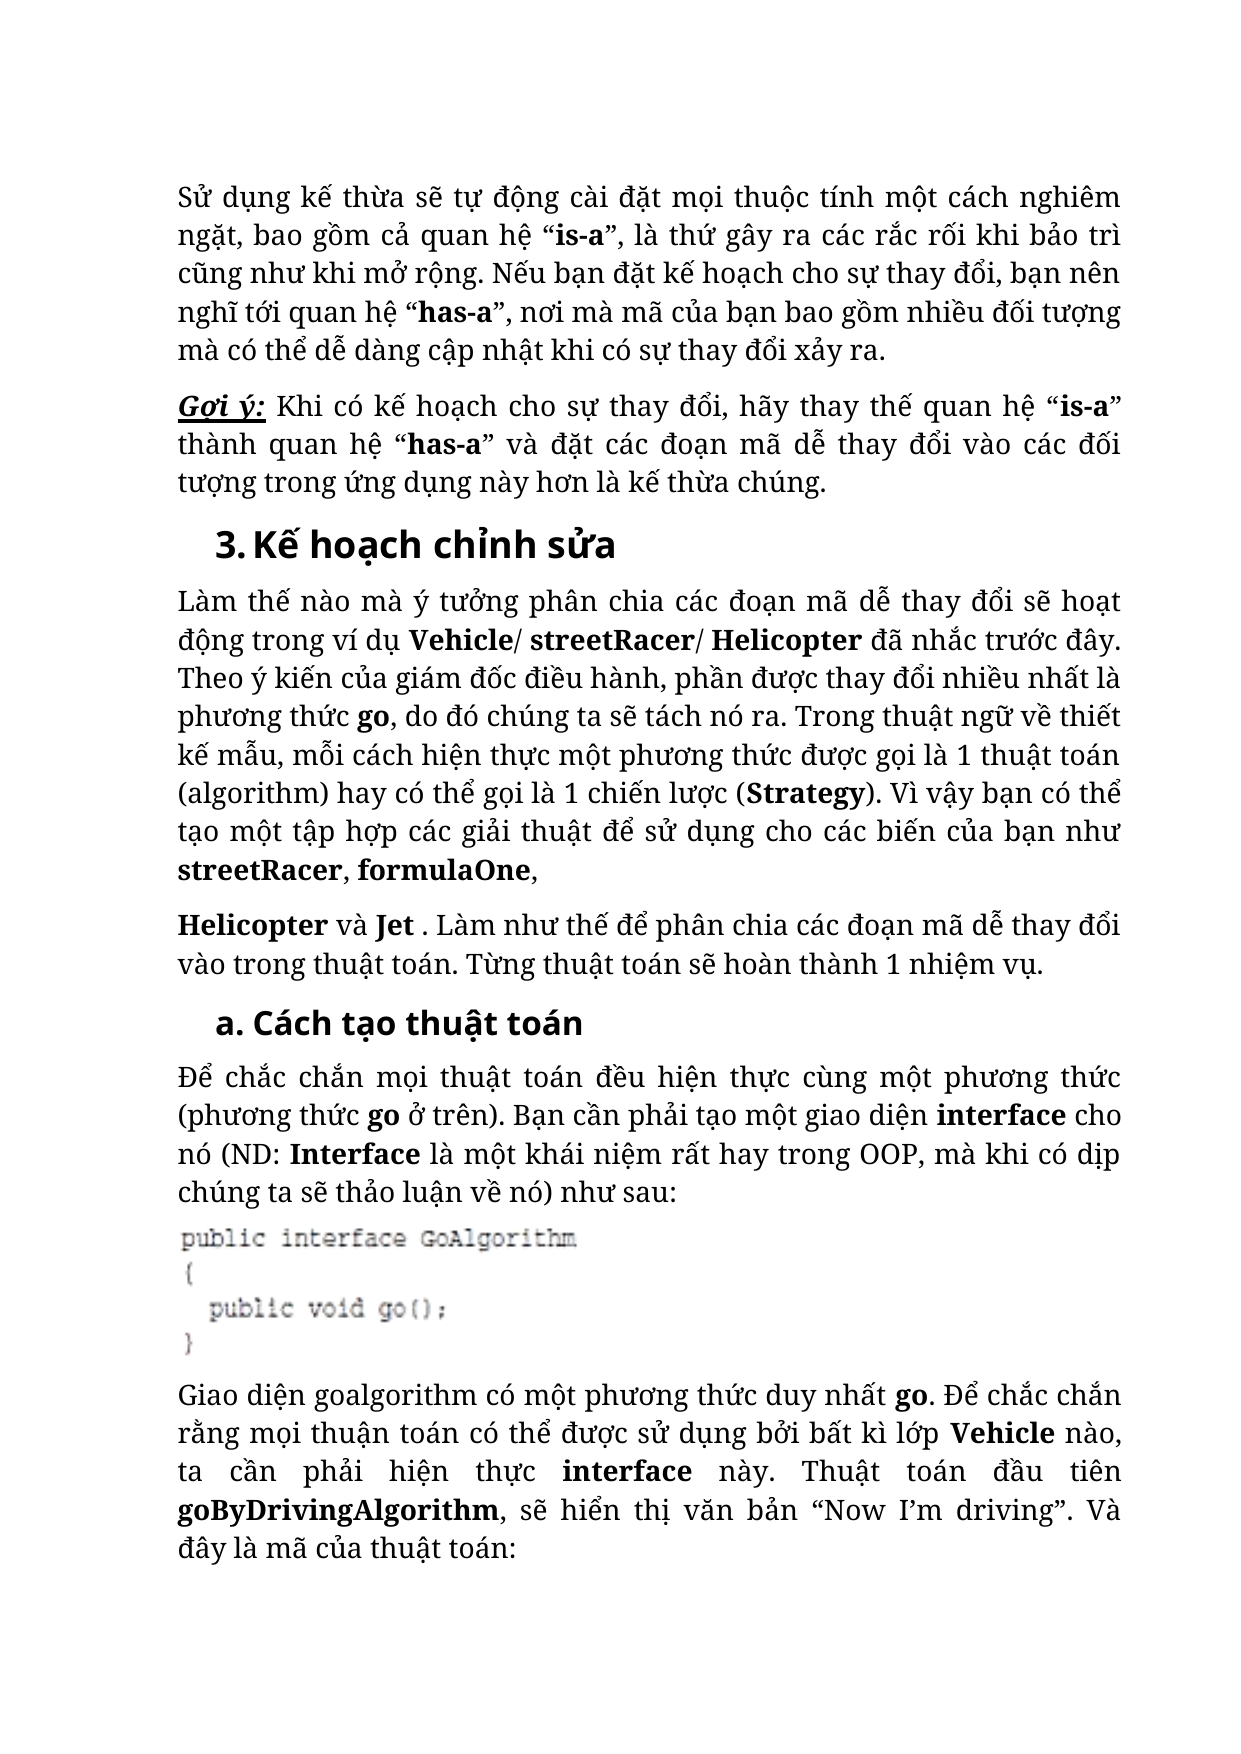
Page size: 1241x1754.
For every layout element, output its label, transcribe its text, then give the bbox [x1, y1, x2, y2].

subtitle Kế hoạch chỉnh sửa [215, 518, 1122, 569]
text Gợi ý: Khi có kế hoạch cho sự thay đổi, hãy thay thế quan hệ “is-a” thành quan hệ “has-a” và đặt các đoạn mã dễ thay đổi vào các đối tượng trong ứng dụng này hơn là kế thừa chúng. [177, 386, 1122, 501]
subtitle Cách tạo thuật toán [215, 999, 1122, 1045]
text Sử dụng kế thừa sẽ tự động cài đặt mọi thuộc tính một cách nghiêm ngặt, bao gồm cả quan hệ “is-a”, là thứ gây ra các rắc rối khi bảo trì cũng như khi mở rộng. Nếu bạn đặt kế hoạch cho sự thay đổi, bạn nên nghĩ tới quan hệ “has-a”, nơi mà mã của bạn bao gồm nhiều đối tượng mà có thể dễ dàng cập nhật khi có sự thay đổi xảy ra. [177, 177, 1122, 369]
text Để chắc chắn mọi thuật toán đều hiện thực cùng một phương thức (phương thức go ở trên). Bạn cần phải tạo một giao diện interface cho nó (ND: Interface là một khái niệm rất hay trong OOP, mà khi có dịp chúng ta sẽ thảo luận về nó) như sau: [177, 1057, 1122, 1211]
text Làm thế nào mà ý tưởng phân chia các đoạn mã dễ thay đổi sẽ hoạt động trong ví dụ Vehicle/ streetRacer/ Helicopter đã nhắc trước đây. Theo ý kiến của giám đốc điều hành, phần được thay đổi nhiều nhất là phương thức go, do đó chúng ta sẽ tách nó ra. Trong thuật ngữ về thiết kế mẫu, mỗi cách hiện thực một phương thức được gọi là 1 thuật toán (algorithm) hay có thể gọi là 1 chiến lược (Strategy). Vì vậy bạn có thể tạo một tập hợp các giải thuật để sử dụng cho các biến của bạn như streetRacer, formulaOne, [177, 582, 1122, 888]
text Helicopter và Jet . Làm như thế để phân chia các đoạn mã dễ thay đổi vào trong thuật toán. Từng thuật toán sẽ hoàn thành 1 nhiệm vụ. [177, 906, 1122, 982]
picture [177, 1227, 685, 1358]
text Giao diện goalgorithm có một phương thức duy nhất go. Để chắc chắn rằng mọi thuận toán có thể được sử dụng bởi bất kì lớp Vehicle nào, ta cần phải hiện thực interface này. Thuật toán đầu tiên goByDrivingAlgorithm, sẽ hiển thị văn bản “Now I’m driving”. Và đây là mã của thuật toán: [177, 1375, 1122, 1567]
